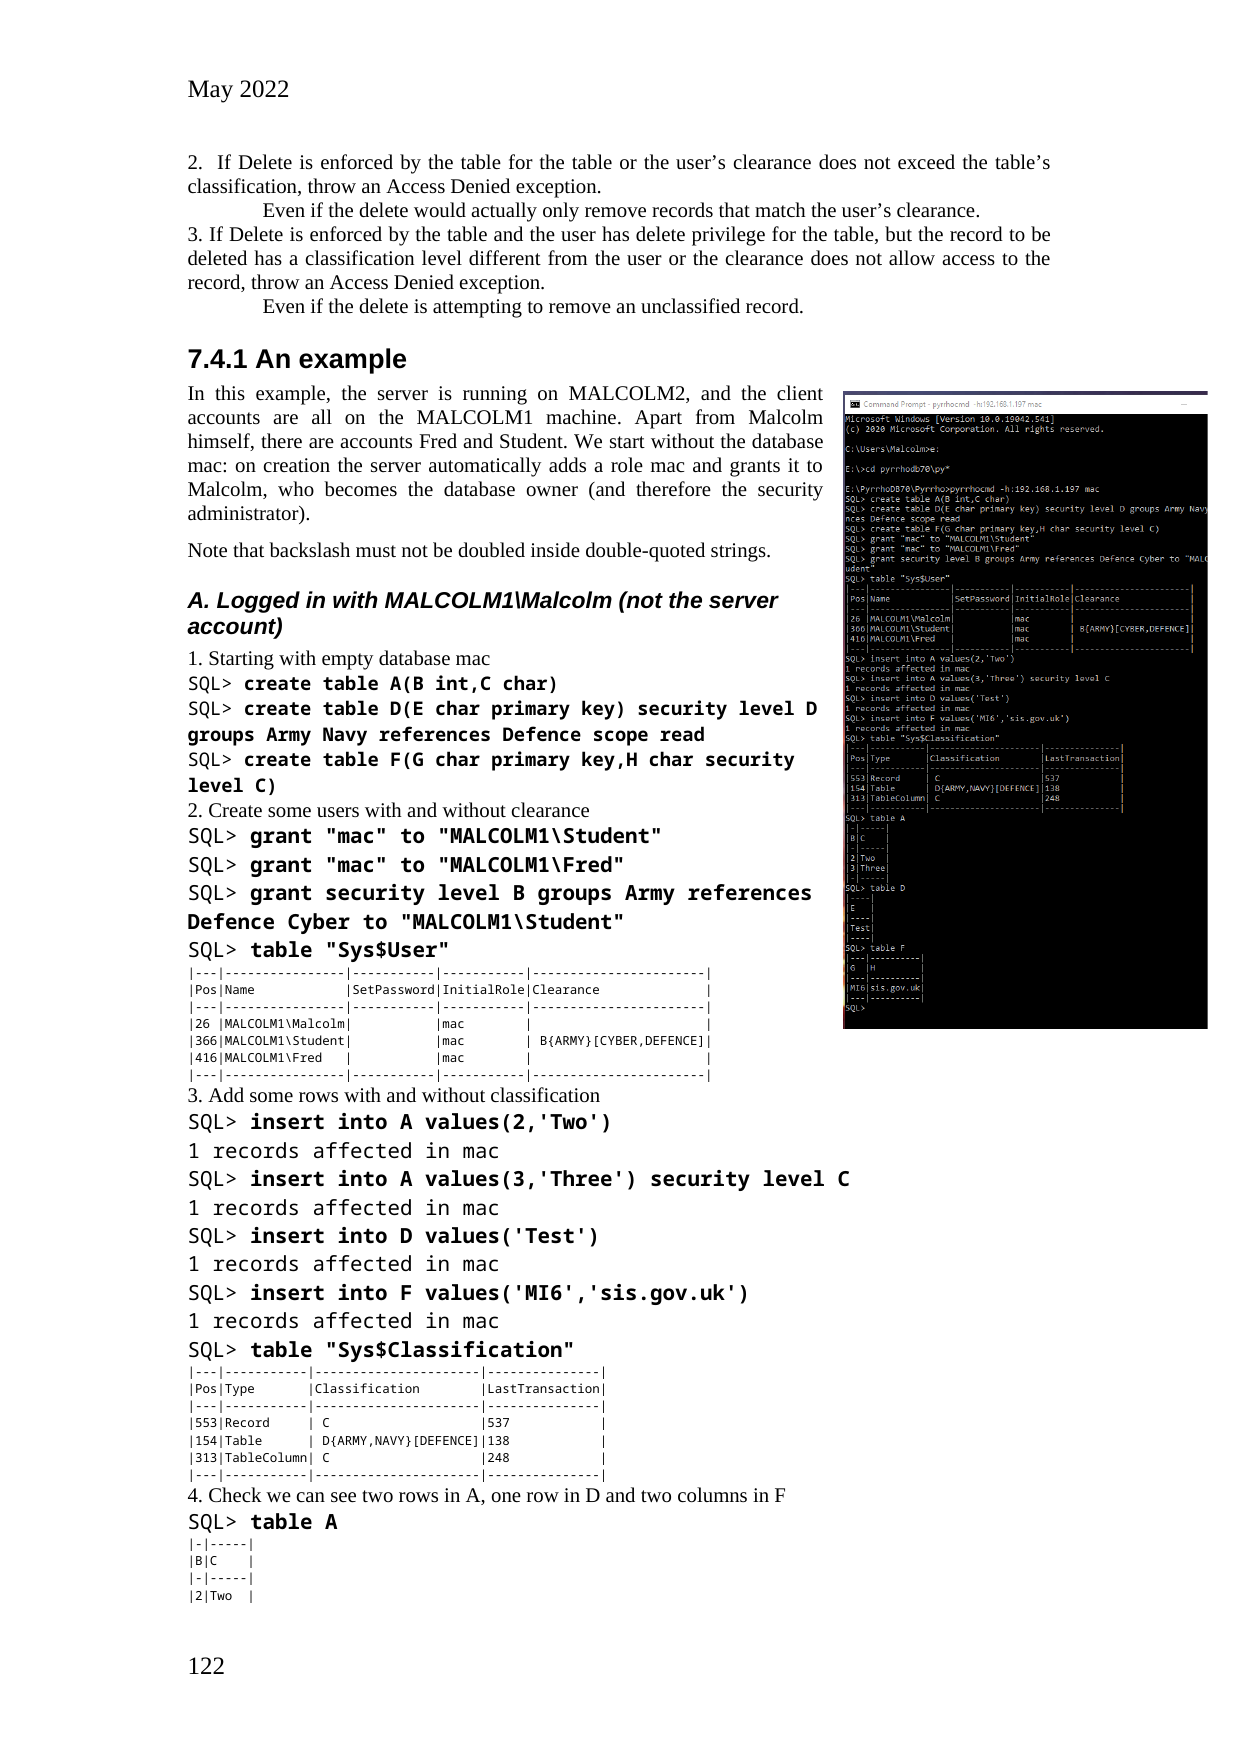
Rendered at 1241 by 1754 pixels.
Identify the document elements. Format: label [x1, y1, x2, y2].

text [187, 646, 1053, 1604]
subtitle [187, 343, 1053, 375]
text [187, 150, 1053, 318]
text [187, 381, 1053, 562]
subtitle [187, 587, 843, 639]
picture [843, 391, 1208, 1029]
